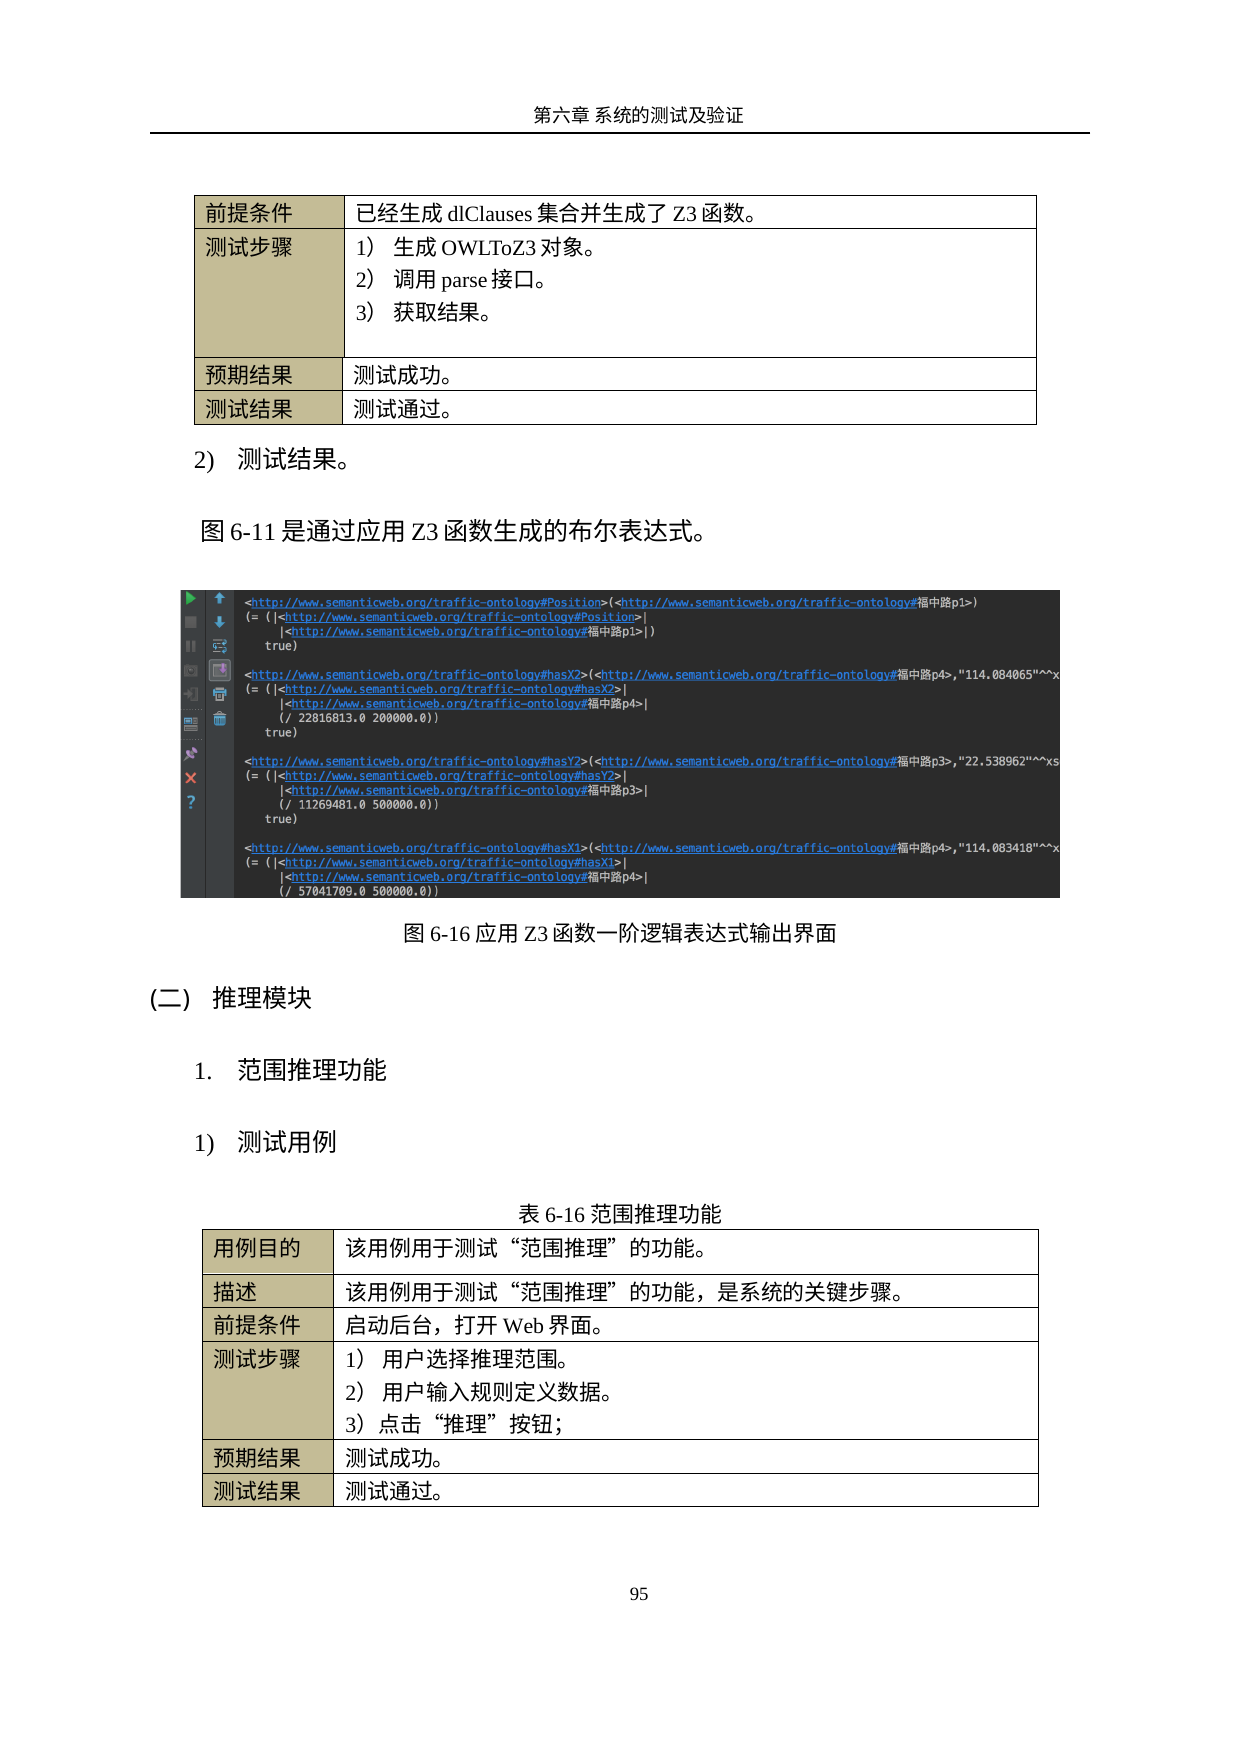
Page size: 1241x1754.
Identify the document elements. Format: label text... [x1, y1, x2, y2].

list 测试结果。 [194, 425, 1090, 490]
table_cell 该用例用于测试“范围推理”的功能，是系统的关键步骤。 [334, 1275, 1038, 1307]
table_cell 前提条件 [203, 1308, 333, 1341]
table_header 用例目的 [203, 1230, 333, 1273]
table_cell 预期结果 [203, 1440, 333, 1473]
table_cell 前提条件 [195, 196, 344, 228]
table_cell 已经生成dlClauses集合并生成了Z3函数。 [345, 196, 1036, 228]
table_cell 预期结果 [195, 358, 342, 390]
table_cell 测试步骤 [203, 1342, 333, 1439]
table_cell 描述 [203, 1275, 333, 1307]
table_header 该用例用于测试“范围推理”的功能。 [334, 1230, 1038, 1273]
table_cell 生成OWLToZ3对象。 调用parse接口。 获取结果。 [345, 229, 1036, 357]
text 图6-11是通过应用Z3函数生成的布尔表达式。 [150, 497, 1090, 562]
picture [180, 590, 1060, 898]
list 推理模块 [150, 964, 1090, 1029]
list 测试用例 [194, 1108, 1090, 1173]
table_cell 测试通过。 [343, 391, 1036, 424]
table_cell 测试结果 [203, 1474, 333, 1506]
table_cell 测试步骤 [195, 229, 344, 357]
table_cell 测试成功。 [343, 358, 1036, 390]
table_cell 测试通过。 [334, 1474, 1038, 1506]
table_cell 启动后台，打开Web界面。 [334, 1308, 1038, 1341]
list 范围推理功能 [194, 1036, 1090, 1101]
text 表6-16 范围推理功能 [150, 1197, 1090, 1229]
table_cell 用户选择推理范围。 用户输入规则定义数据。 3）点击“推理”按钮； [334, 1342, 1038, 1439]
text 图6-16 应用Z3函数一阶逻辑表达式输出界面 [150, 915, 1090, 948]
table_cell 测试结果 [195, 391, 342, 424]
table_cell 测试成功。 [334, 1440, 1038, 1473]
